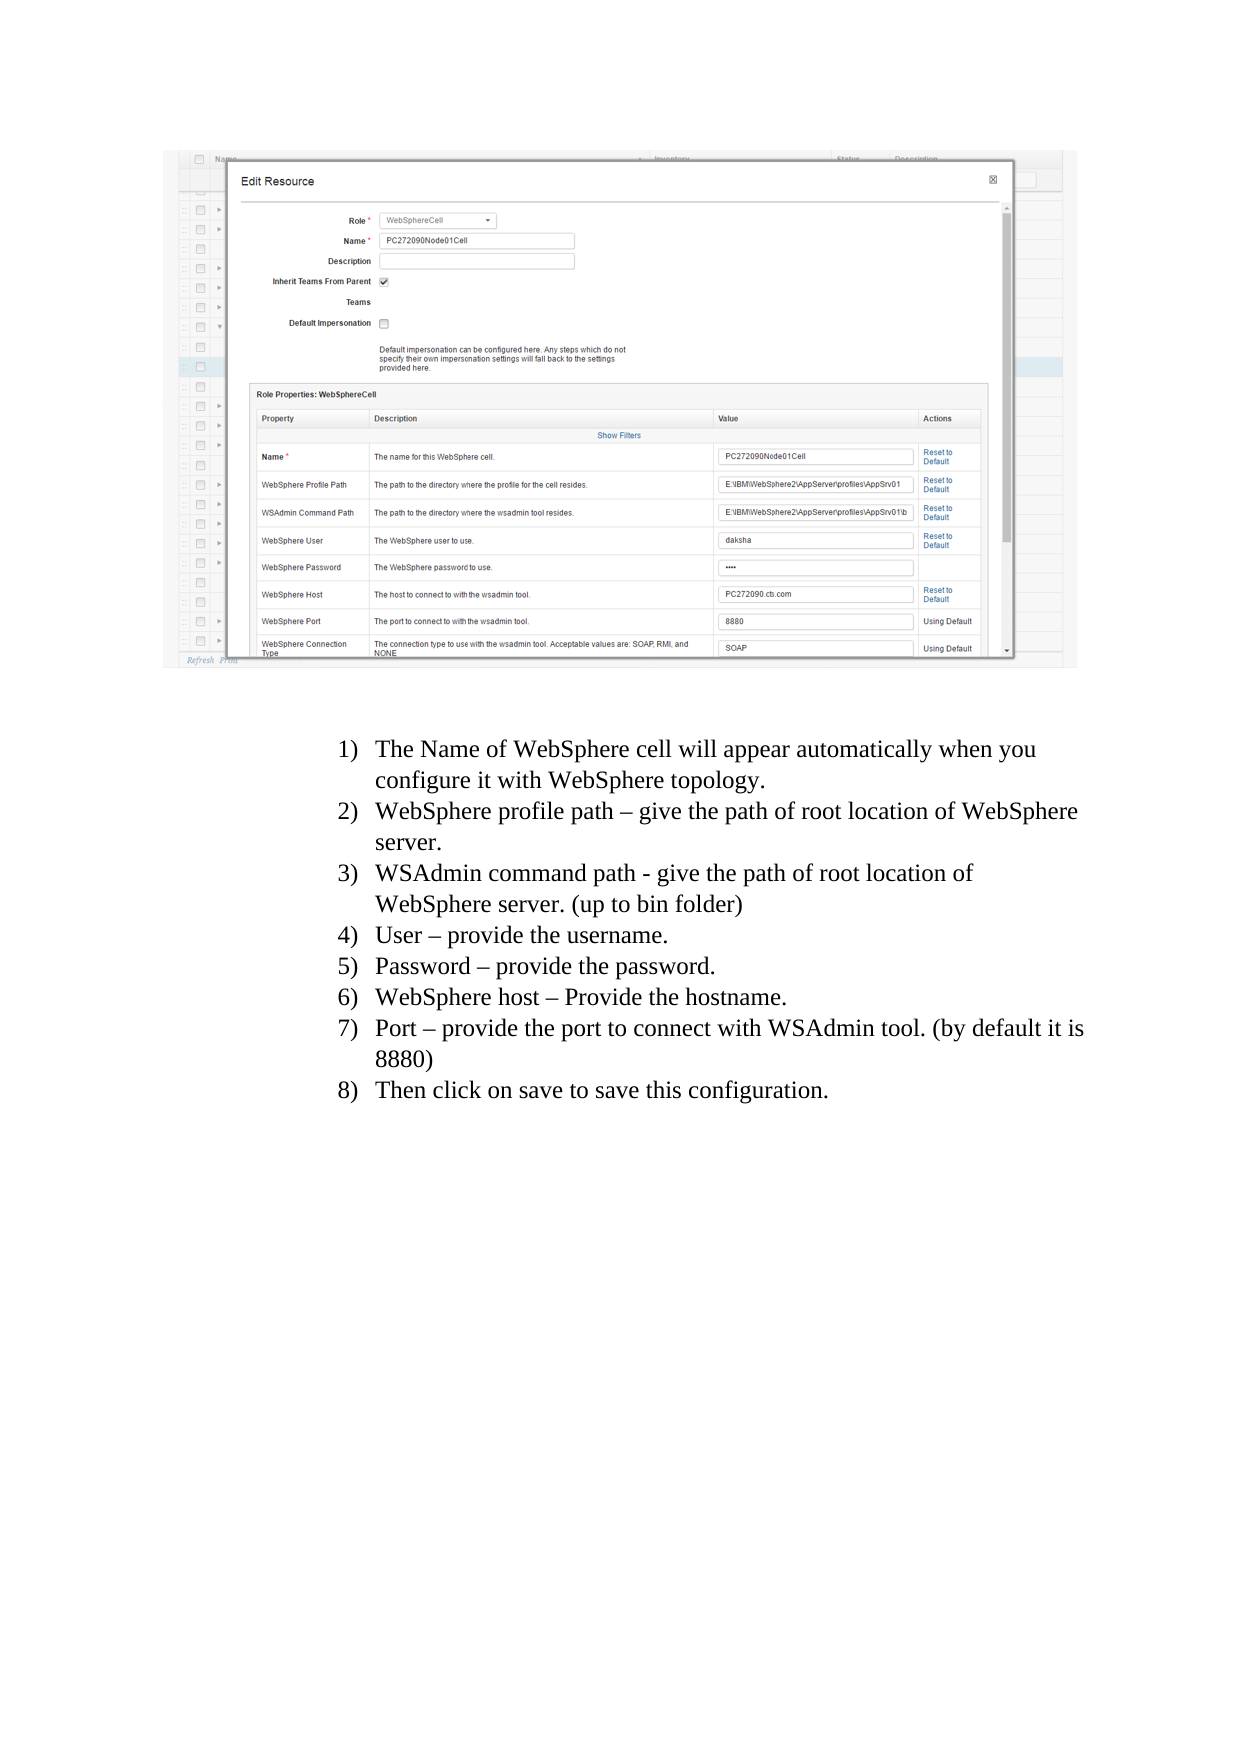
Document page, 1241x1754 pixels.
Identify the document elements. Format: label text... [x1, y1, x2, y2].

list The Name of WebSphere cell will appear automatically when you configure it with WebSphere topology. [337, 734, 1090, 794]
list WebSphere profile path – give the path of root location of WebSphere server. [337, 796, 1090, 856]
list Port – provide the port to connect with WSAdmin tool. (by default it is 8880) [337, 1013, 1090, 1073]
picture [162, 150, 1078, 668]
list Password – provide the password. [337, 951, 1090, 980]
list User – provide the username. [337, 920, 1090, 949]
list WSAdmin command path - give the path of root location of WebSphere server. (up to bin folder) [337, 858, 1090, 918]
list WebSphere host – Provide the hostname. [337, 982, 1090, 1011]
list Then click on save to save this configuration. [337, 1075, 1090, 1104]
